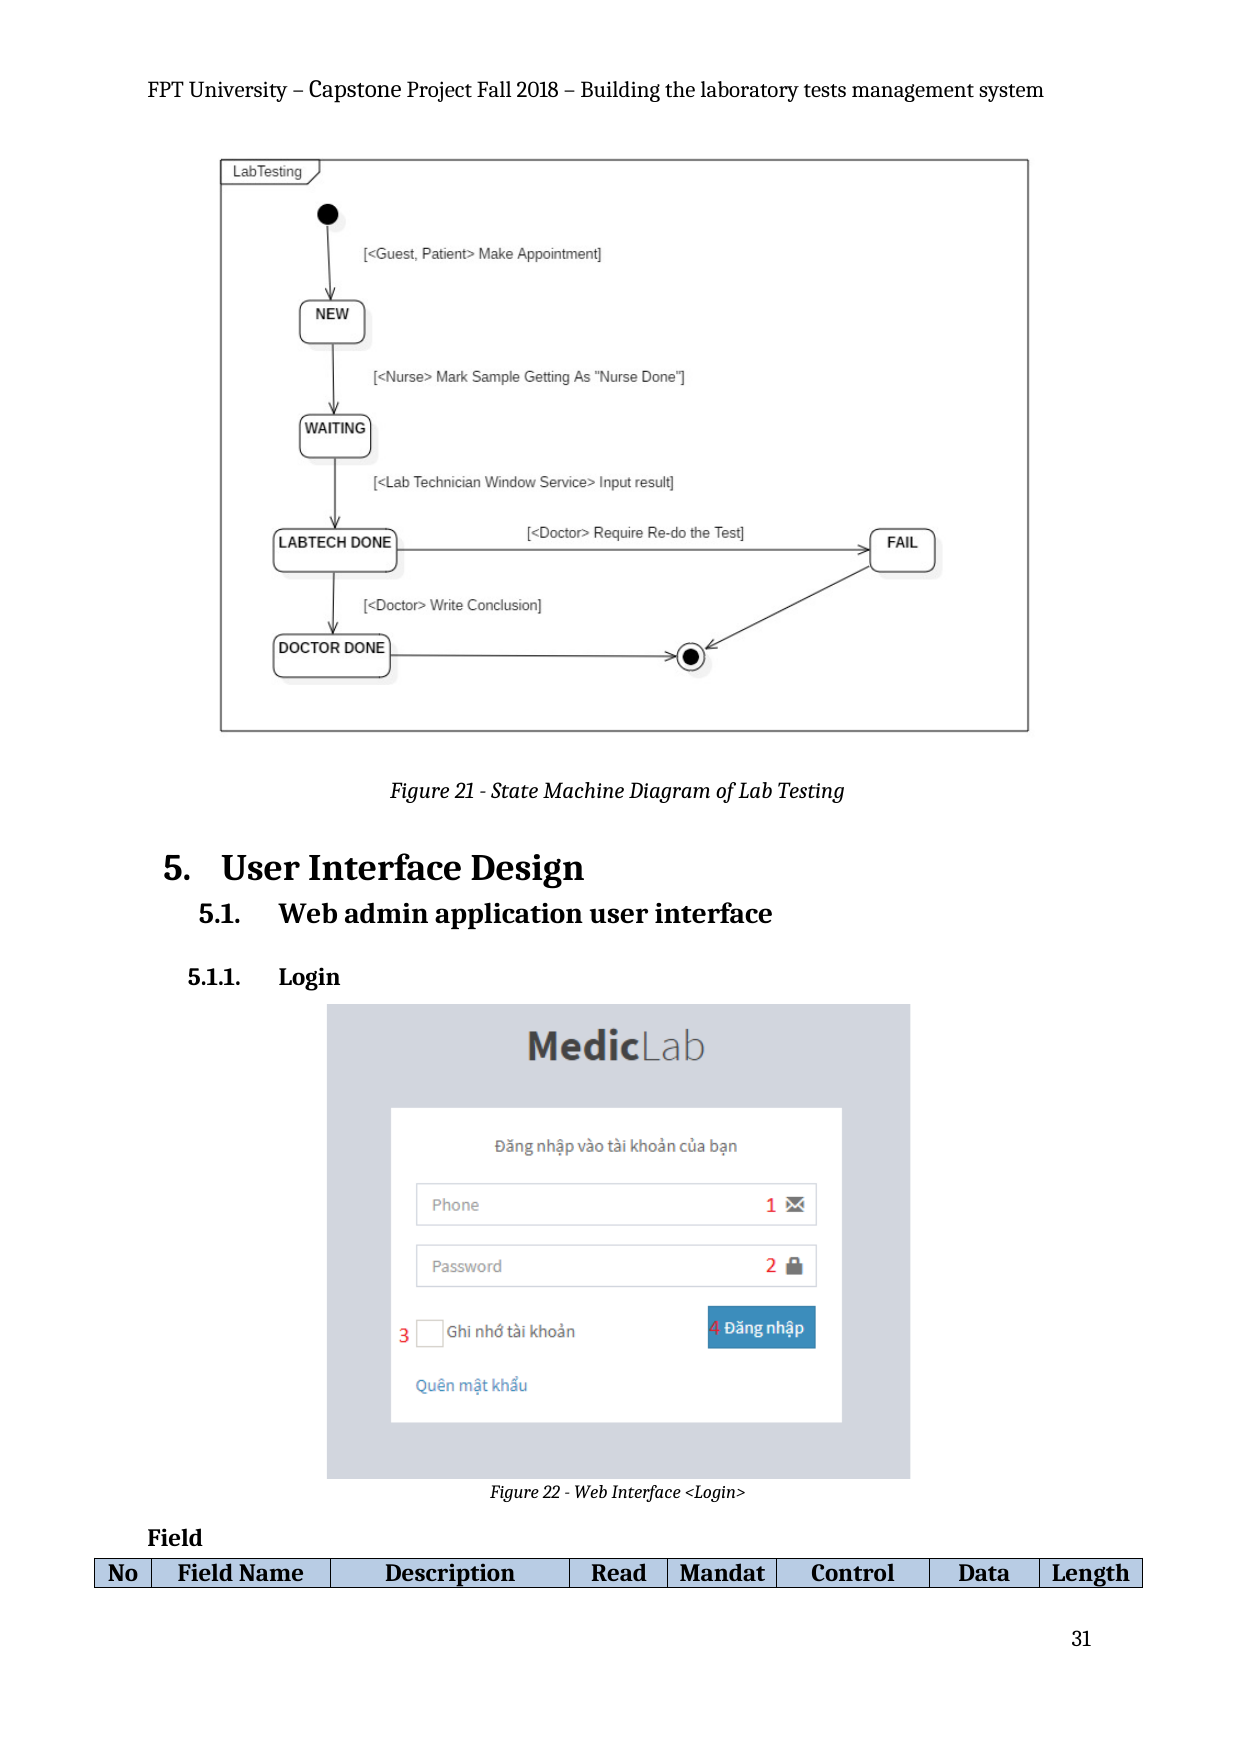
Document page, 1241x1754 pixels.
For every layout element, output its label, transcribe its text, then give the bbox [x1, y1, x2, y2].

text Field [147, 1524, 1090, 1553]
table_header Data Type [930, 1559, 1039, 1587]
table_header Field Name [152, 1559, 330, 1587]
picture [326, 1004, 911, 1479]
table_header Control Type [777, 1559, 929, 1587]
subtitle Login [241, 963, 1082, 992]
picture [210, 150, 1072, 775]
table_header Mandatory [668, 1559, 776, 1587]
table_header Description [331, 1559, 569, 1587]
table_header Read only [570, 1559, 667, 1587]
subtitle User Interface Design [191, 847, 1090, 890]
table_header No [95, 1559, 151, 1587]
table_header Length [1040, 1559, 1142, 1587]
subtitle Web admin application user interface [241, 898, 1090, 931]
